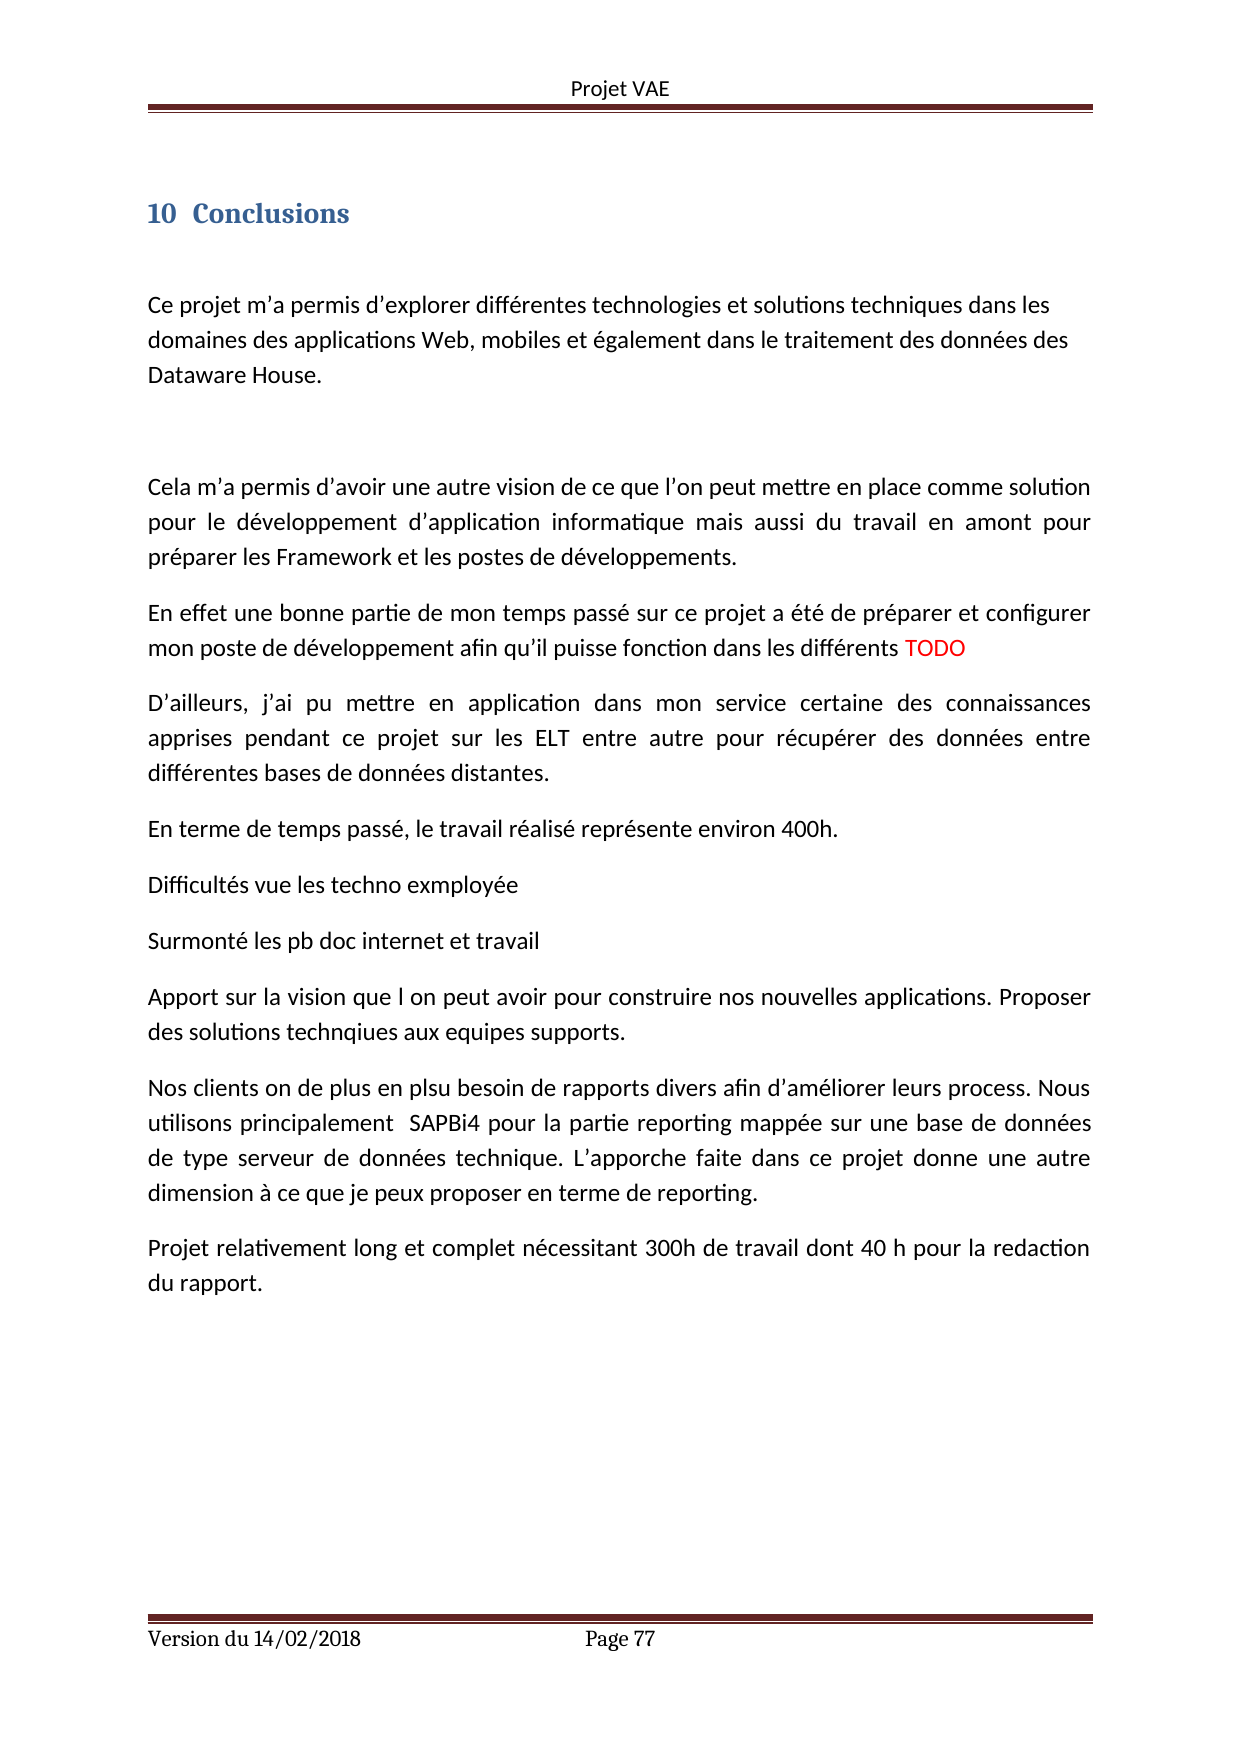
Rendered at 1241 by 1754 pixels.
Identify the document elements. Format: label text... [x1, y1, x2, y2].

text Cela m’a permis d’avoir une autre vision de ce que l’on peut mettre en place comme solution pour le développement d’application informatique mais aussi du travail en amont pour préparer les Framework et les postes de développements. [148, 471, 1093, 571]
text Nos clients on de plus en plsu besoin de rapports divers afin d’améliorer leurs process. Nous utilisons principalement SAPBi4 pour la partie reporting mappée sur une base de données de type serveur de données technique. L’apporche faite dans ce projet donne une autre dimension à ce que je peux proposer en terme de reporting. [148, 1072, 1093, 1207]
text Ce projet m’a permis d’explorer différentes technologies et solutions techniques dans les domaines des applications Web, mobiles et également dans le traitement des données des Dataware House. [148, 289, 1093, 390]
subtitle Conclusions [148, 198, 1093, 231]
text Projet relativement long et complet nécessitant 300h de travail dont 40 h pour la redaction du rapport. [148, 1232, 1093, 1298]
text D’ailleurs, j’ai pu mettre en application dans mon service certaine des connaissances apprises pendant ce projet sur les ELT entre autre pour récupérer des données entre différentes bases de données distantes. [148, 687, 1093, 788]
text Apport sur la vision que l on peut avoir pour construire nos nouvelles applications. Proposer des solutions technqiues aux equipes supports. [148, 981, 1093, 1046]
text Surmonté les pb doc internet et travail [148, 925, 1093, 956]
text Difficultés vue les techno exmployée [148, 869, 1093, 900]
text En effet une bonne partie de mon temps passé sur ce projet a été de préparer et configurer mon poste de développement afin qu’il puisse fonction dans les différents TODO [148, 597, 1093, 662]
text En terme de temps passé, le travail réalisé représente environ 400h. [148, 813, 1093, 844]
